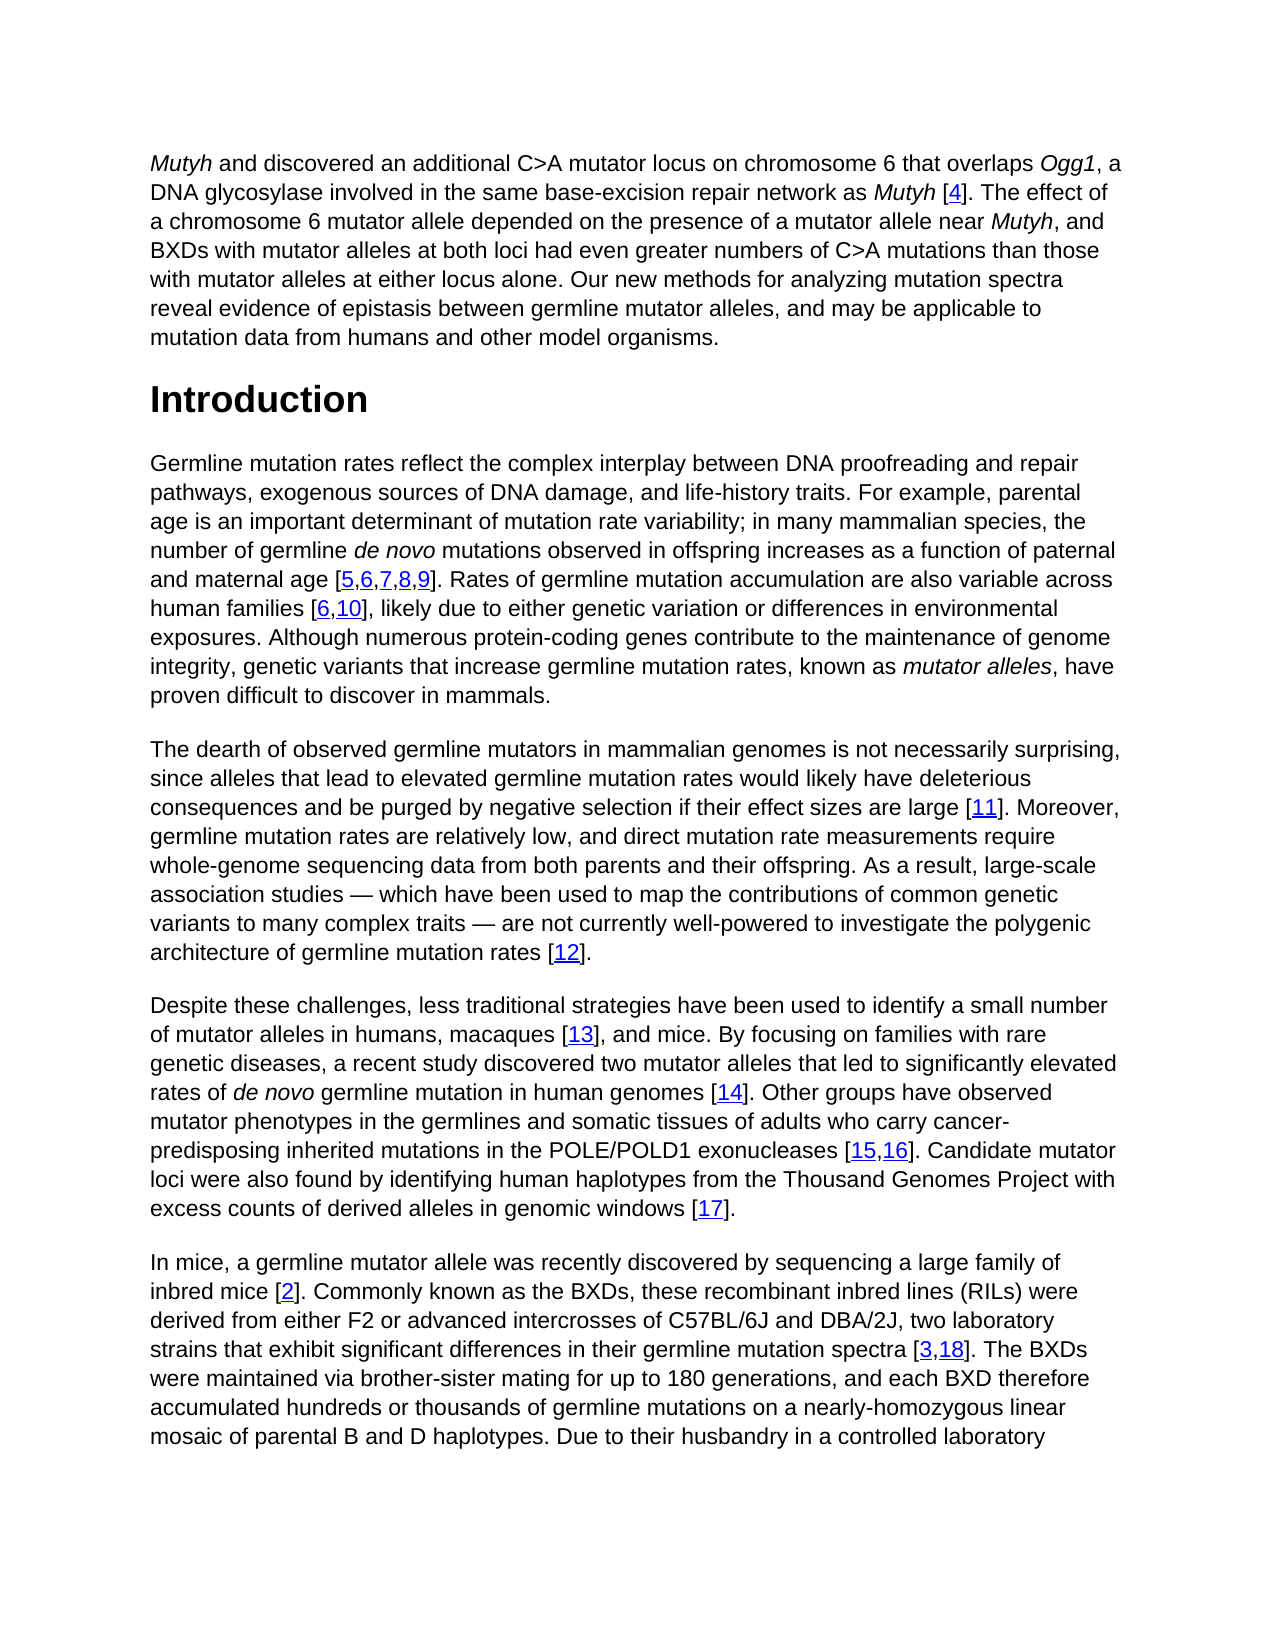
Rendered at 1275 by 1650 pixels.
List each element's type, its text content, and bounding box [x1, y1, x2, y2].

text Germline mutation rates reflect the complex interplay between DNA proofreading and repair pathways, exogenous sources of DNA damage, and life-history traits. For example, parental age is an important determinant of mutation rate variability; in many mammalian species, the number of germline de novo mutations observed in offspring increases as a function of paternal and maternal age [5,6,7,8,9]. Rates of germline mutation accumulation are also variable across human families [6,10], likely due to either genetic variation or differences in environmental exposures. Although numerous protein-coding genes contribute to the maintenance of genome integrity, genetic variants that increase germline mutation rates, known as mutator alleles, have proven difficult to discover in mammals. [150, 450, 1125, 708]
text Despite these challenges, less traditional strategies have been used to identify a small number of mutator alleles in humans, macaques [13], and mice. By focusing on families with rare genetic diseases, a recent study discovered two mutator alleles that led to significantly elevated rates of de novo germline mutation in human genomes [14]. Other groups have observed mutator phenotypes in the germlines and somatic tissues of adults who carry cancer-predisposing inherited mutations in the POLE/POLD1 exonucleases [15,16]. Candidate mutator loci were also found by identifying human haplotypes from the Thousand Genomes Project with excess counts of derived alleles in genomic windows [17]. [150, 992, 1125, 1221]
subtitle Introduction [150, 378, 1125, 421]
text The dearth of observed germline mutators in mammalian genomes is not necessarily surprising, since alleles that lead to elevated germline mutation rates would likely have deleterious consequences and be purged by negative selection if their effect sizes are large [11]. Moreover, germline mutation rates are relatively low, and direct mutation rate measurements require whole-genome sequencing data from both parents and their offspring. As a result, large-scale association studies — which have been used to map the contributions of common genetic variants to many complex traits — are not currently well-powered to investigate the polygenic architecture of germline mutation rates [12]. [150, 736, 1125, 965]
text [150, 1249, 1125, 1449]
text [150, 150, 1125, 350]
